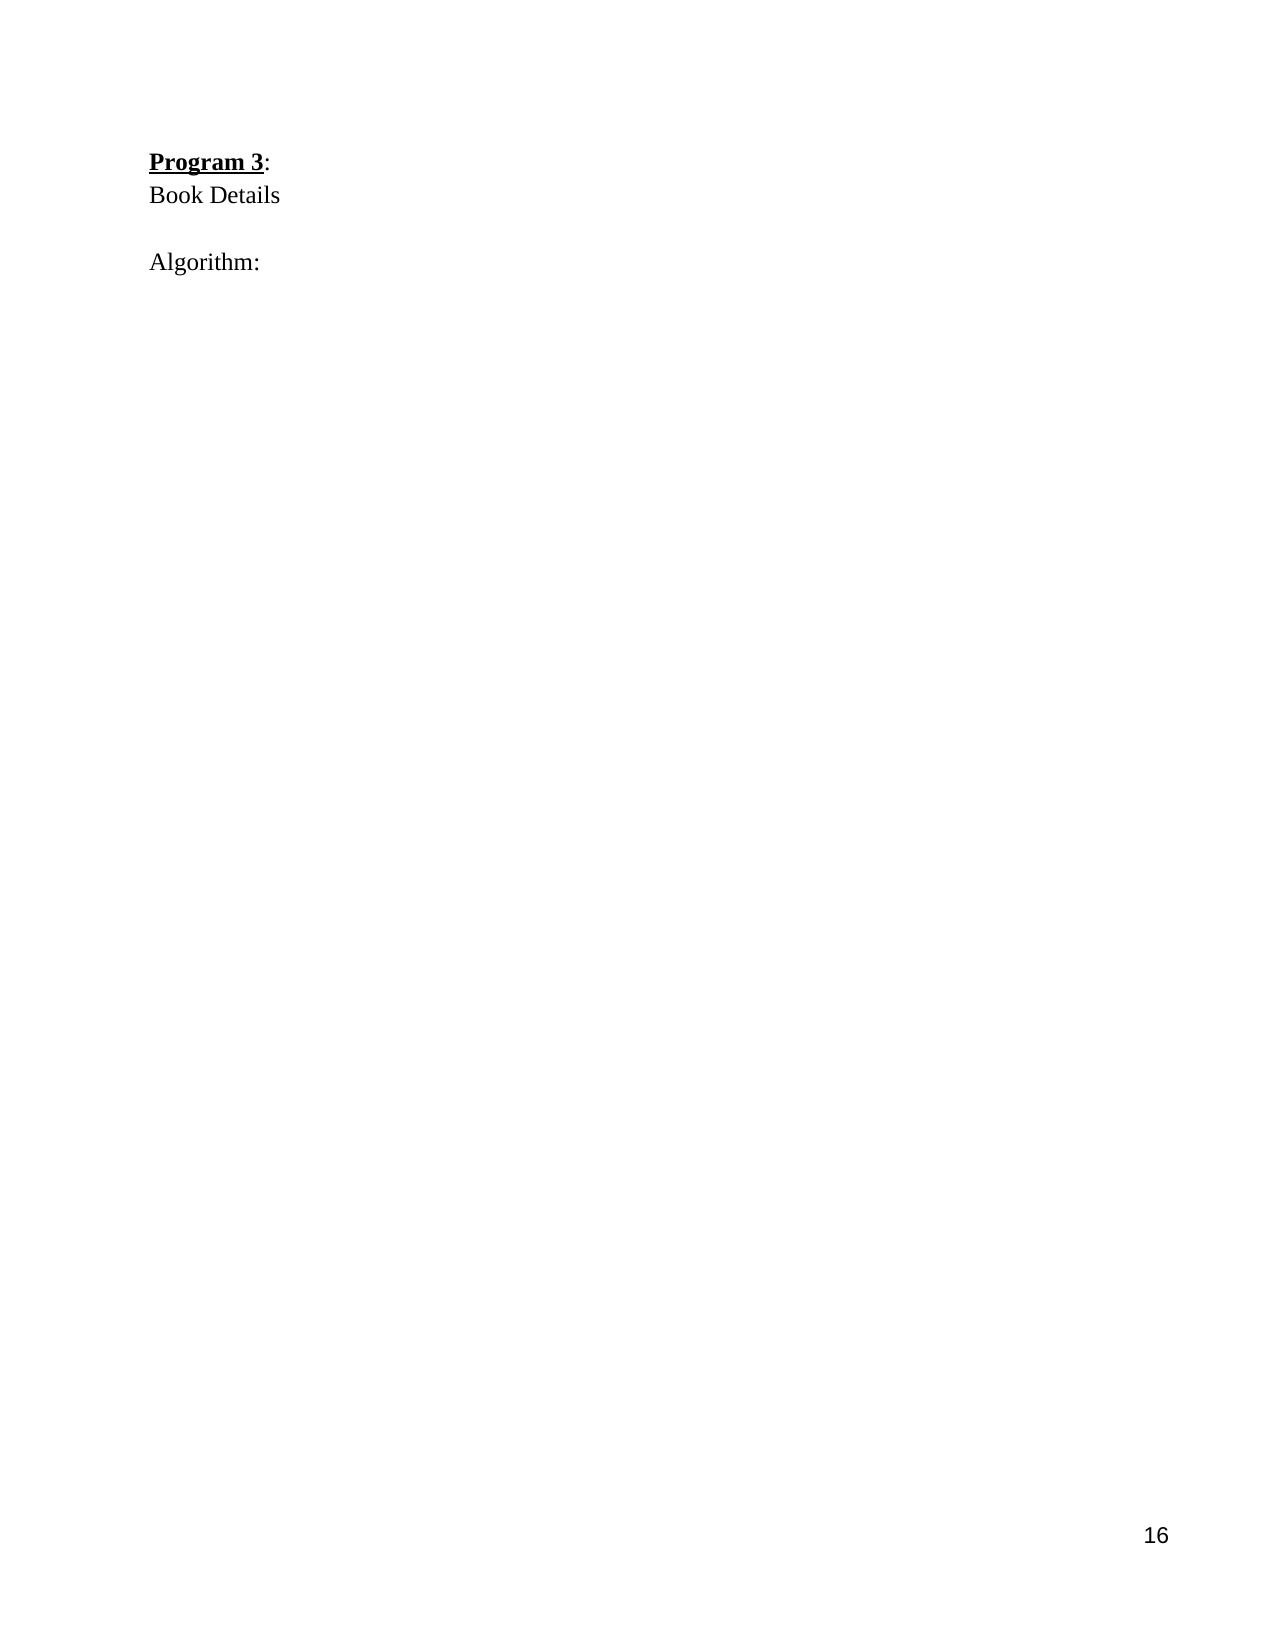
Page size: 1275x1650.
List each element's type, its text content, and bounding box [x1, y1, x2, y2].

text Algorithm: [149, 247, 1169, 275]
text Program 3: [149, 147, 1169, 176]
text Book Details [149, 181, 1169, 209]
